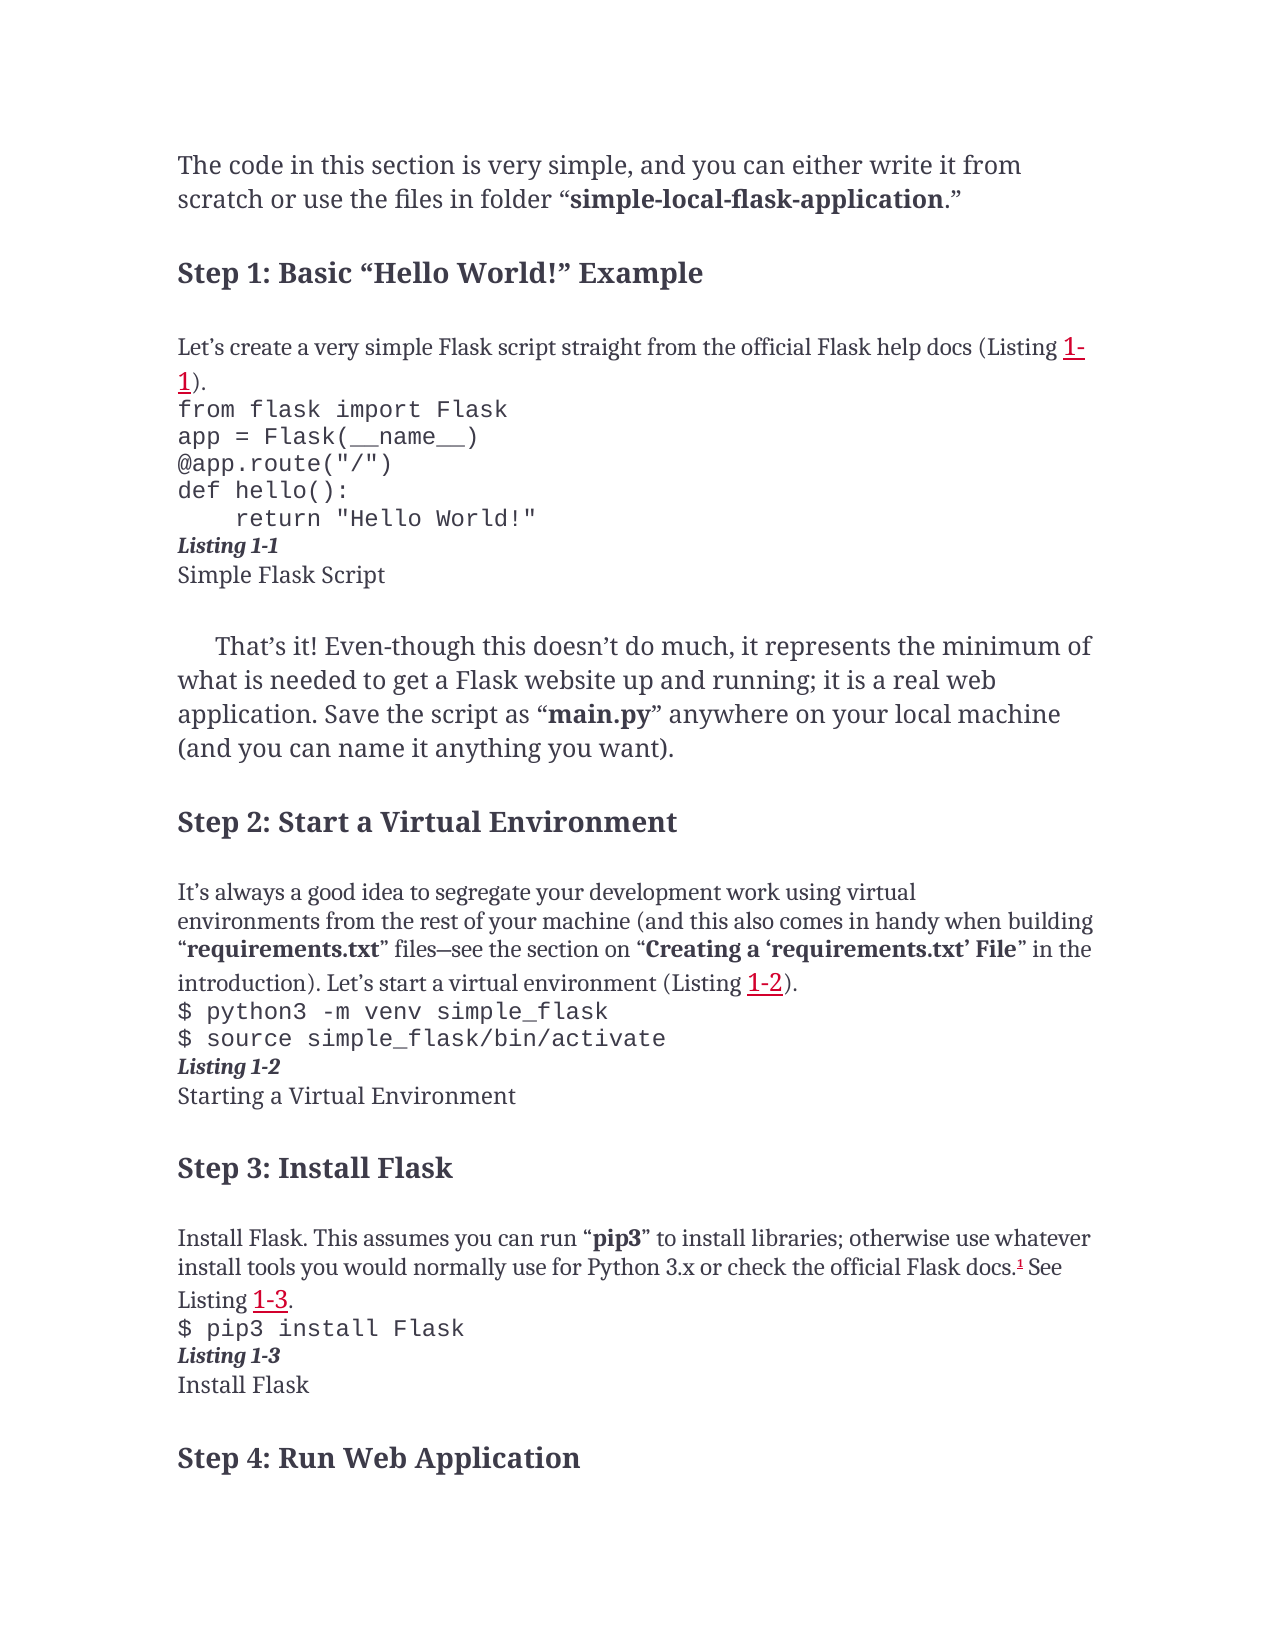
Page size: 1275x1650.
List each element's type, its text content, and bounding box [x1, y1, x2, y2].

text Step 3: Install Flask [177, 1148, 1098, 1187]
text That’s it! Even-though this doesn’t do much, it represents the minimum of what is needed to get a Flask website up and running; it is a real web application. Save the script as “main.py” anywhere on your local machine (and you can name it anything you want). [177, 628, 1098, 764]
text Let’s create a very simple Flask script straight from the official Flask help docs (Listing 1-1). [177, 329, 1098, 397]
text $ python3 -m venv simple_flask [177, 999, 1098, 1026]
text @app.route("/") [177, 452, 1098, 479]
text Simple Flask Script [177, 559, 1098, 591]
text return "Hello World!" [177, 506, 1098, 533]
text def hello(): [177, 479, 1098, 506]
text Step 2: Start a Virtual Environment [177, 802, 1098, 840]
text Listing 1-1 [177, 533, 1098, 559]
text Step 1: Basic “Hello World!” Example [177, 253, 1098, 292]
text Install Flask. This assumes you can run “pip3” to install libraries; otherwise use whatever install tools you would normally use for Python 3.x or check the official Flask docs.1 See Listing 1-3. [177, 1224, 1098, 1316]
text The code in this section is very simple, and you can either write it from scratch or use the files in folder “simple-local-flask-application.” [177, 148, 1098, 216]
text $ pip3 install Flask [177, 1316, 1098, 1343]
text Step 4: Run Web Application [177, 1438, 1098, 1477]
text Install Flask [177, 1369, 1098, 1401]
text app = Flask(__name__) [177, 424, 1098, 452]
text from flask import Flask [177, 397, 1098, 424]
text Listing 1-2 [177, 1053, 1098, 1080]
text $ source simple_flask/bin/activate [177, 1026, 1098, 1053]
text It’s always a good idea to segregate your development work using virtual environments from the rest of your machine (and this also comes in handy when building “requirements.txt” files—see the section on “Creating a ‘requirements.txt’ File” in the introduction). Let’s start a virtual environment (Listing 1-2). [177, 878, 1098, 999]
text Listing 1-3 [177, 1343, 1098, 1369]
text Starting a Virtual Environment [177, 1080, 1098, 1111]
